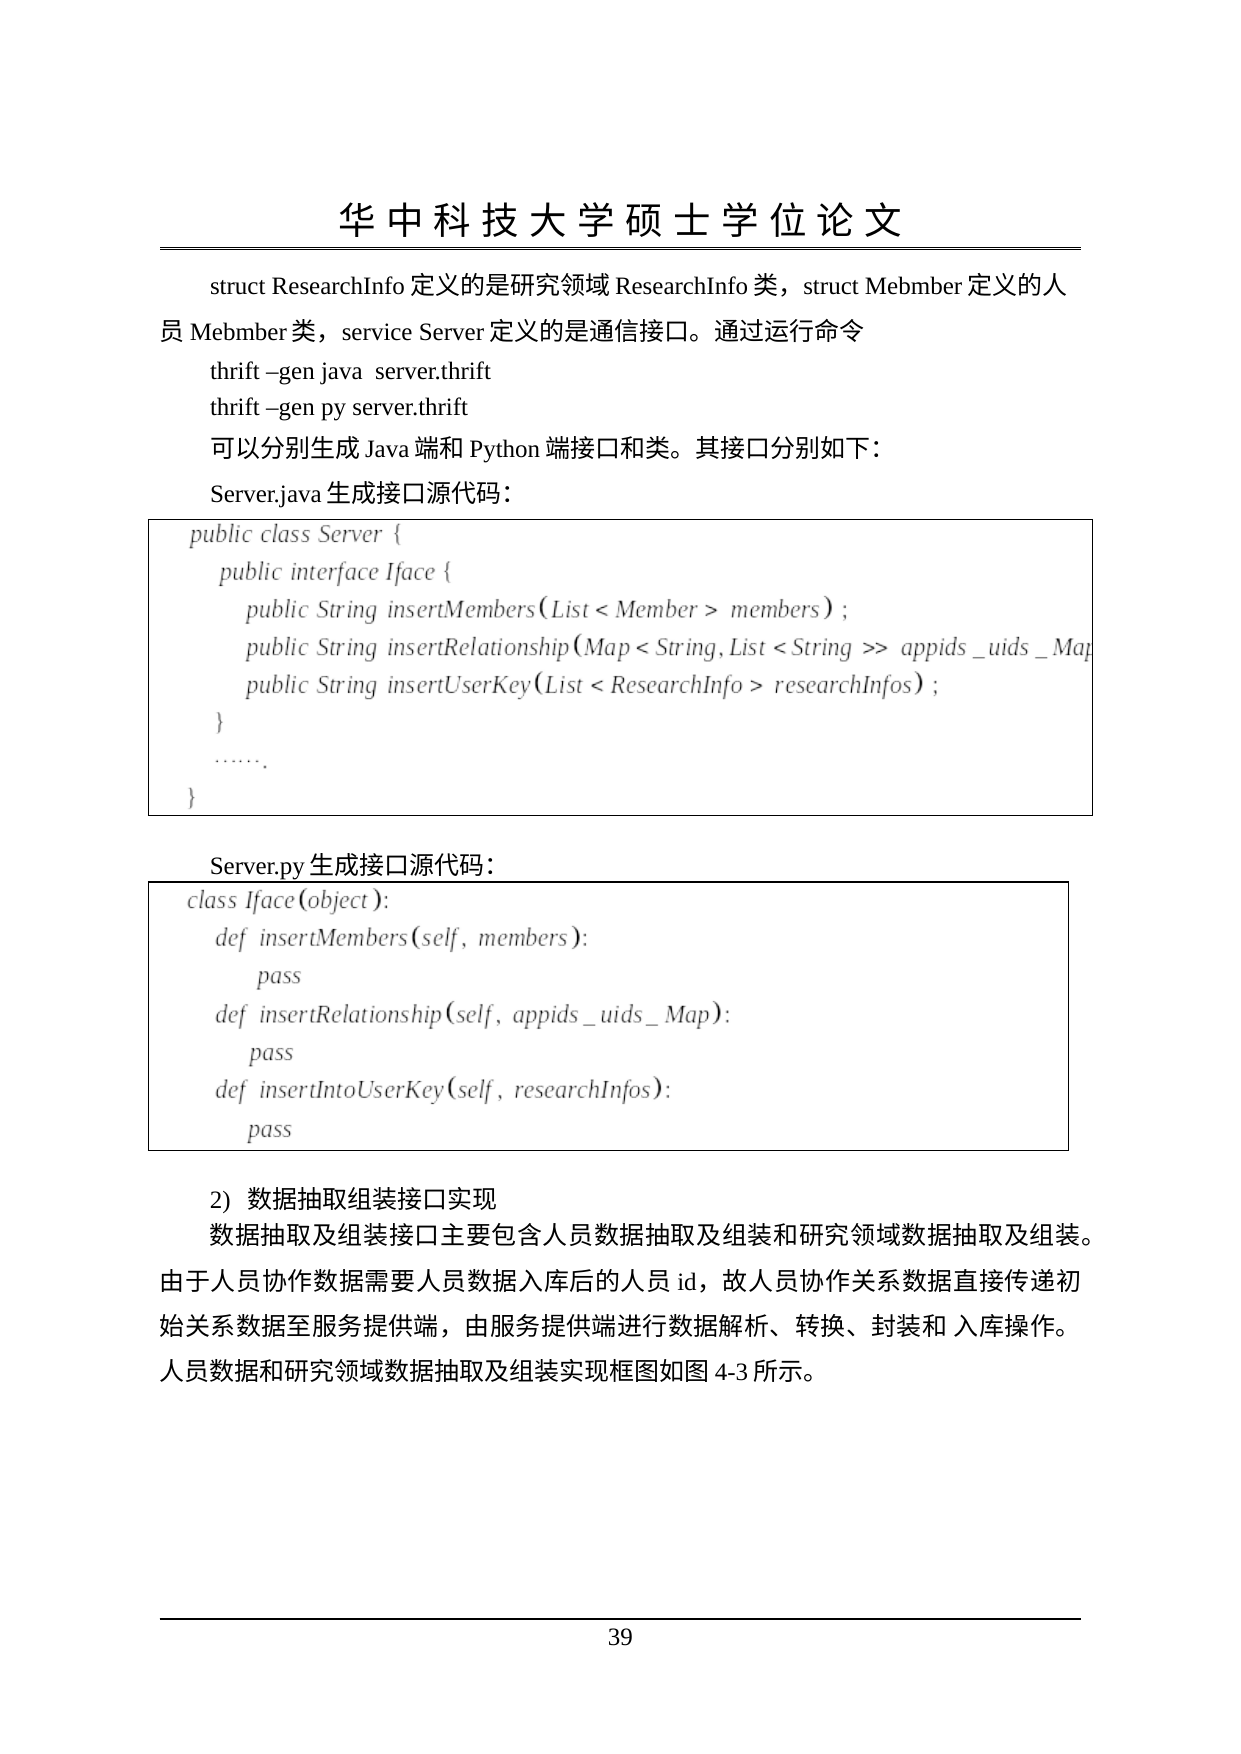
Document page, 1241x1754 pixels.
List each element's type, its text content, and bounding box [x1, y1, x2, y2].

text struct ResearchInfo定义的是研究领域ResearchInfo类，struct Mebmber定义的人员Mebmber类，service Server定义的是通信接口。通过运行命令 [159, 266, 1081, 347]
table_header [149, 520, 1092, 815]
table_header [149, 883, 1068, 1149]
text 可以分别生成Java端和Python端接口和类。其接口分别如下： [159, 428, 1081, 464]
text thrift –gen java server.thrift [159, 356, 1081, 385]
text thrift –gen py server.thrift [159, 392, 1081, 421]
text Server.java生成接口源代码： [159, 474, 1081, 510]
list 数据抽取组装接口实现 [209, 1179, 1081, 1216]
text Server.py生成接口源代码： [159, 845, 1081, 881]
text 数据抽取及组装接口主要包含人员数据抽取及组装和研究领域数据抽取及组装。由于人员协作数据需要人员数据入库后的人员id，故人员协作关系数据直接传递初始关系数据至服务提供端，由服务提供端进行数据解析、转换、封装和 入库操作。人员数据和研究领域数据抽取及组装实现框图如图4-3所示。 [159, 1216, 1081, 1388]
